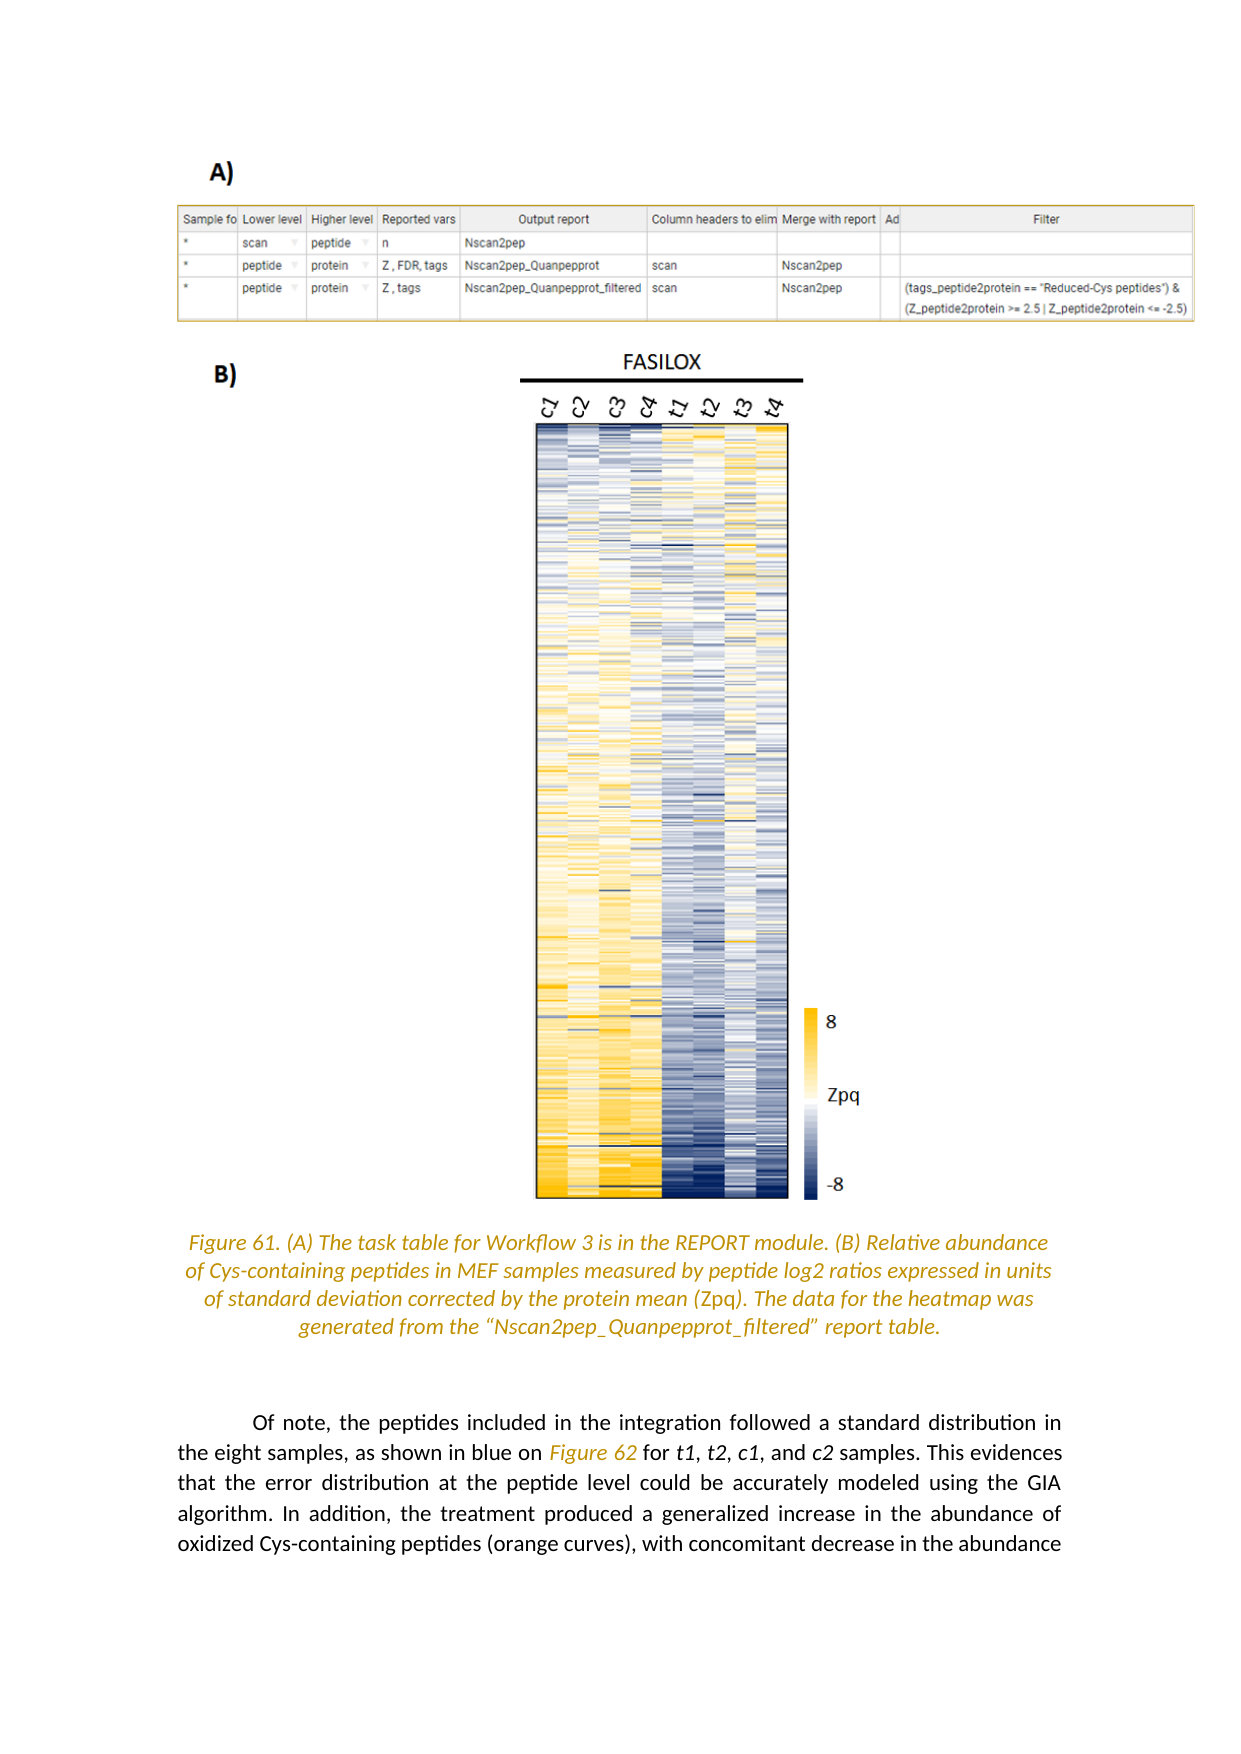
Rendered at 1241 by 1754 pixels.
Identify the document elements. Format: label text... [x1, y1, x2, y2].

picture [177, 147, 1195, 1210]
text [177, 1408, 1063, 1557]
text Figure 61. (A) The task table for Workflow 3 is in the REPORT module. (B) Relative abundance of Cys-containing peptides in MEF samples measured by peptide log2 ratios expressed in units of standard deviation corrected by the protein mean (Zpq). The data for the heatmap was generated from the “Nscan2pep_Quanpepprot_filtered” report table. [177, 1228, 1063, 1340]
